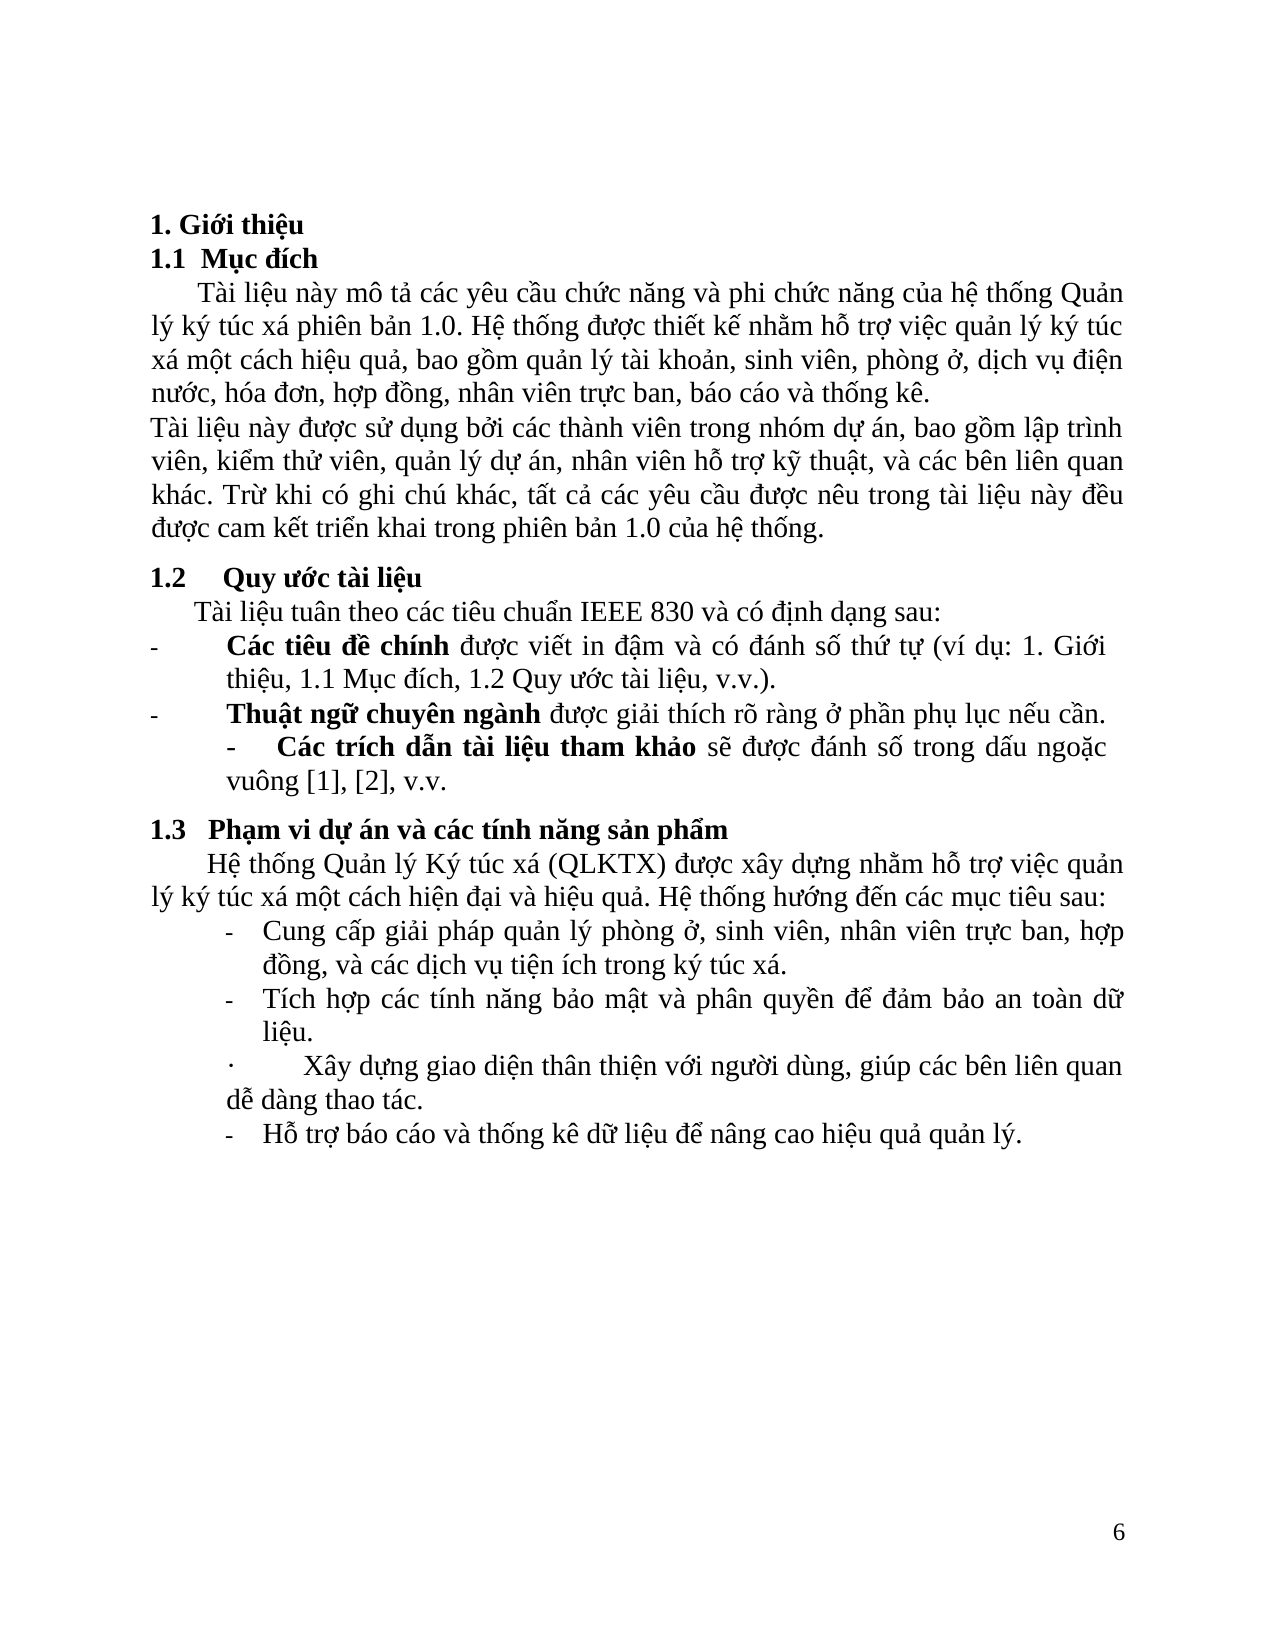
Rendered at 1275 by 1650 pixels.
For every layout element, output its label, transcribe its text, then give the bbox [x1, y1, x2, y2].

subtitle 1.1 Mục đích [149, 241, 1125, 274]
list Các tiêu đề chính được viết in đậm và có đánh số thứ tự (ví dụ: 1. Giới thiệu, 1.1 Mục đích, 1.2 Quy ước tài liệu, v.v.). [150, 628, 1108, 695]
subtitle 1.2 Quy ước tài liệu [149, 560, 1125, 594]
list Tích hợp các tính năng bảo mật và phân quyền để đảm bảo an toàn dữ liệu. [225, 981, 1125, 1048]
list Thuật ngữ chuyên ngành được giải thích rõ ràng ở phần phụ lục nếu cần. - Các trích dẫn tài liệu tham khảo sẽ được đánh số trong dấu ngoặc vuông [1], [2], v.v. [150, 696, 1108, 796]
text Tài liệu này mô tả các yêu cầu chức năng và phi chức năng của hệ thống Quản lý ký túc xá phiên bản 1.0. Hệ thống được thiết kế nhằm hỗ trợ việc quản lý ký túc xá một cách hiệu quả, bao gồm quản lý tài khoản, sinh viên, phòng ở, dịch vụ điện nước, hóa đơn, hợp đồng, nhân viên trực ban, báo cáo và thống kê. [150, 275, 1125, 409]
text Tài liệu này được sử dụng bởi các thành viên trong nhóm dự án, bao gồm lập trình viên, kiểm thử viên, quản lý dự án, nhân viên hỗ trợ kỹ thuật, và các bên liên quan khác. Trừ khi có ghi chú khác, tất cả các yêu cầu được nêu trong tài liệu này đều được cam kết triển khai trong phiên bản 1.0 của hệ thống. [150, 410, 1125, 544]
text · Xây dựng giao diện thân thiện với người dùng, giúp các bên liên quan dễ dàng thao tác. [226, 1048, 1125, 1116]
subtitle 1. Giới thiệu [149, 207, 1125, 241]
list Cung cấp giải pháp quản lý phòng ở, sinh viên, nhân viên trực ban, hợp đồng, và các dịch vụ tiện ích trong ký túc xá. [225, 913, 1125, 980]
text Tài liệu tuân theo các tiêu chuẩn IEEE 830 và có định dạng sau: [150, 594, 1125, 628]
text Hệ thống Quản lý Ký túc xá (QLKTX) được xây dựng nhằm hỗ trợ việc quản lý ký túc xá một cách hiện đại và hiệu quả. Hệ thống hướng đến các mục tiêu sau: [150, 846, 1125, 913]
subtitle 1.3 Phạm vi dự án và các tính năng sản phẩm [149, 812, 1125, 845]
list Hỗ trợ báo cáo và thống kê dữ liệu để nâng cao hiệu quả quản lý. [225, 1116, 1125, 1150]
